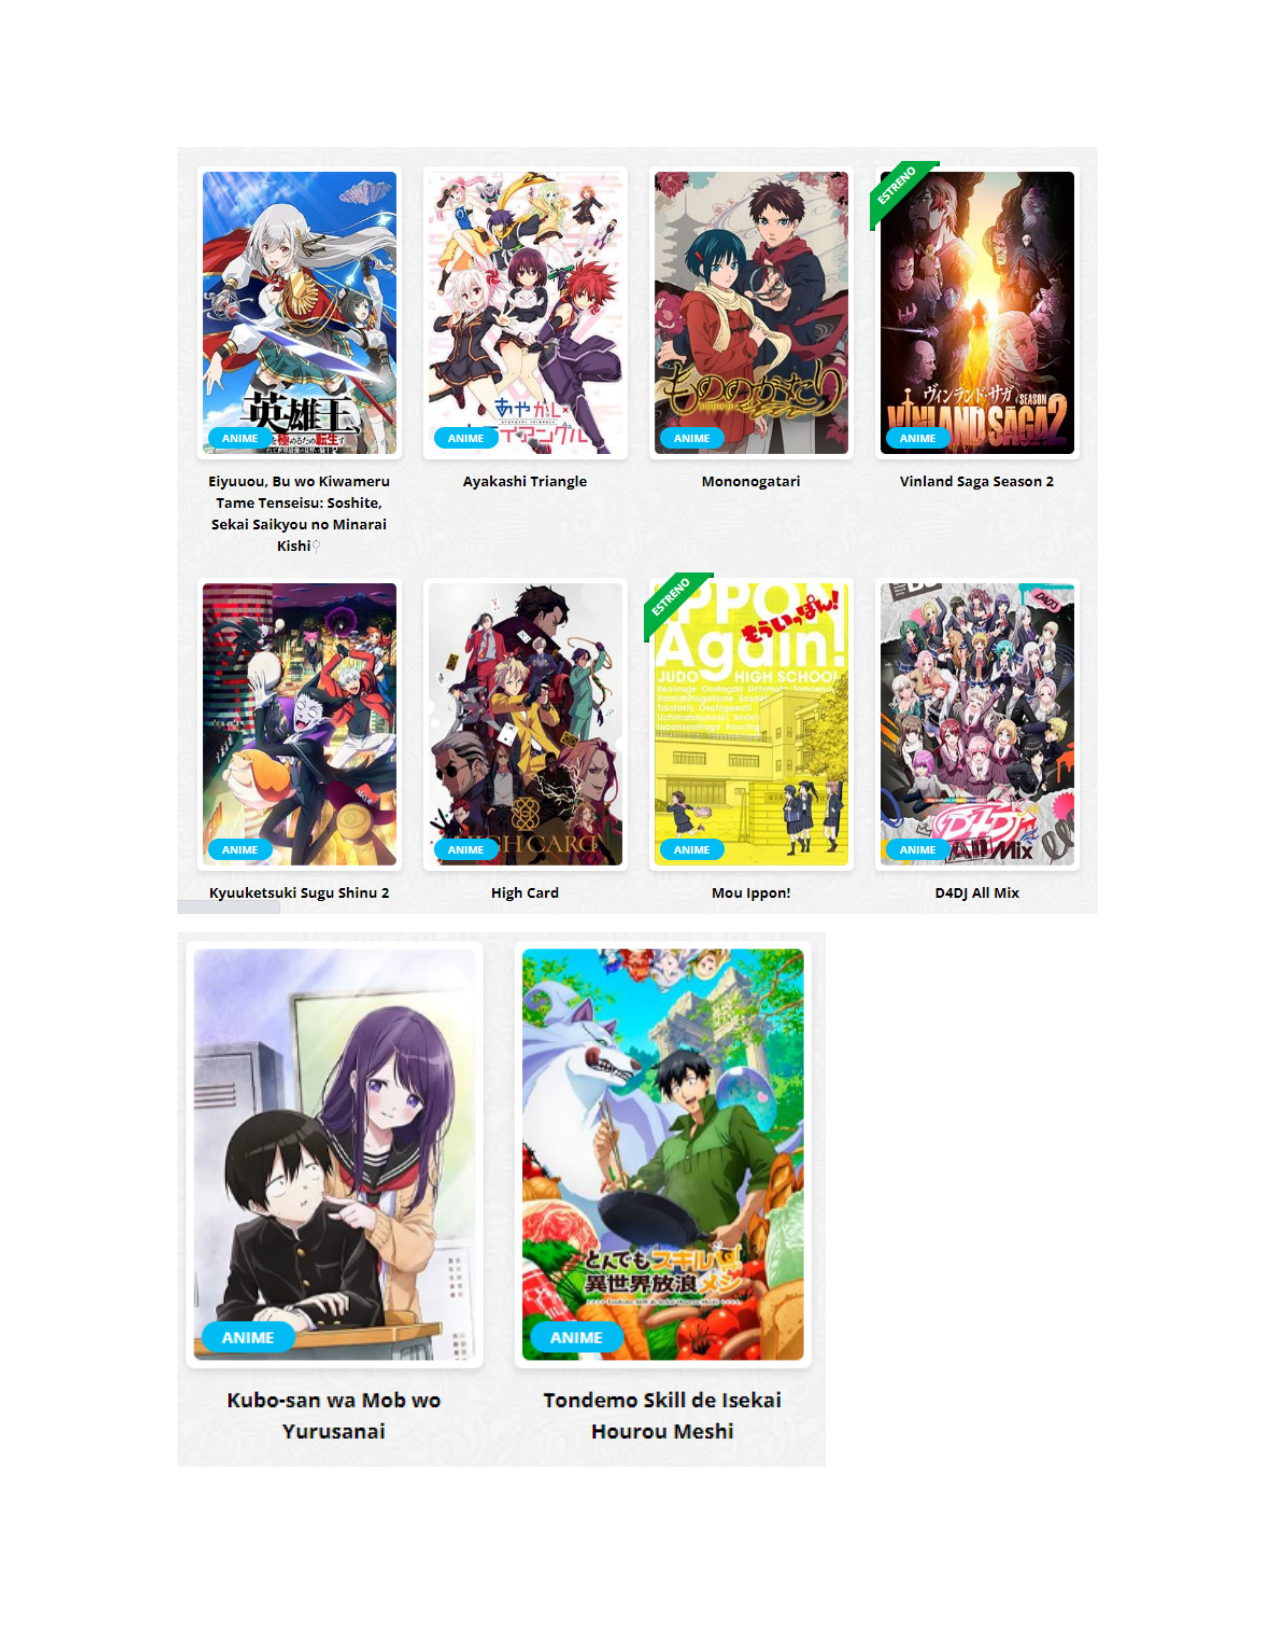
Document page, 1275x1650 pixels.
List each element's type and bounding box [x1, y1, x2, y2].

picture [177, 932, 826, 1467]
picture [177, 147, 1098, 914]
